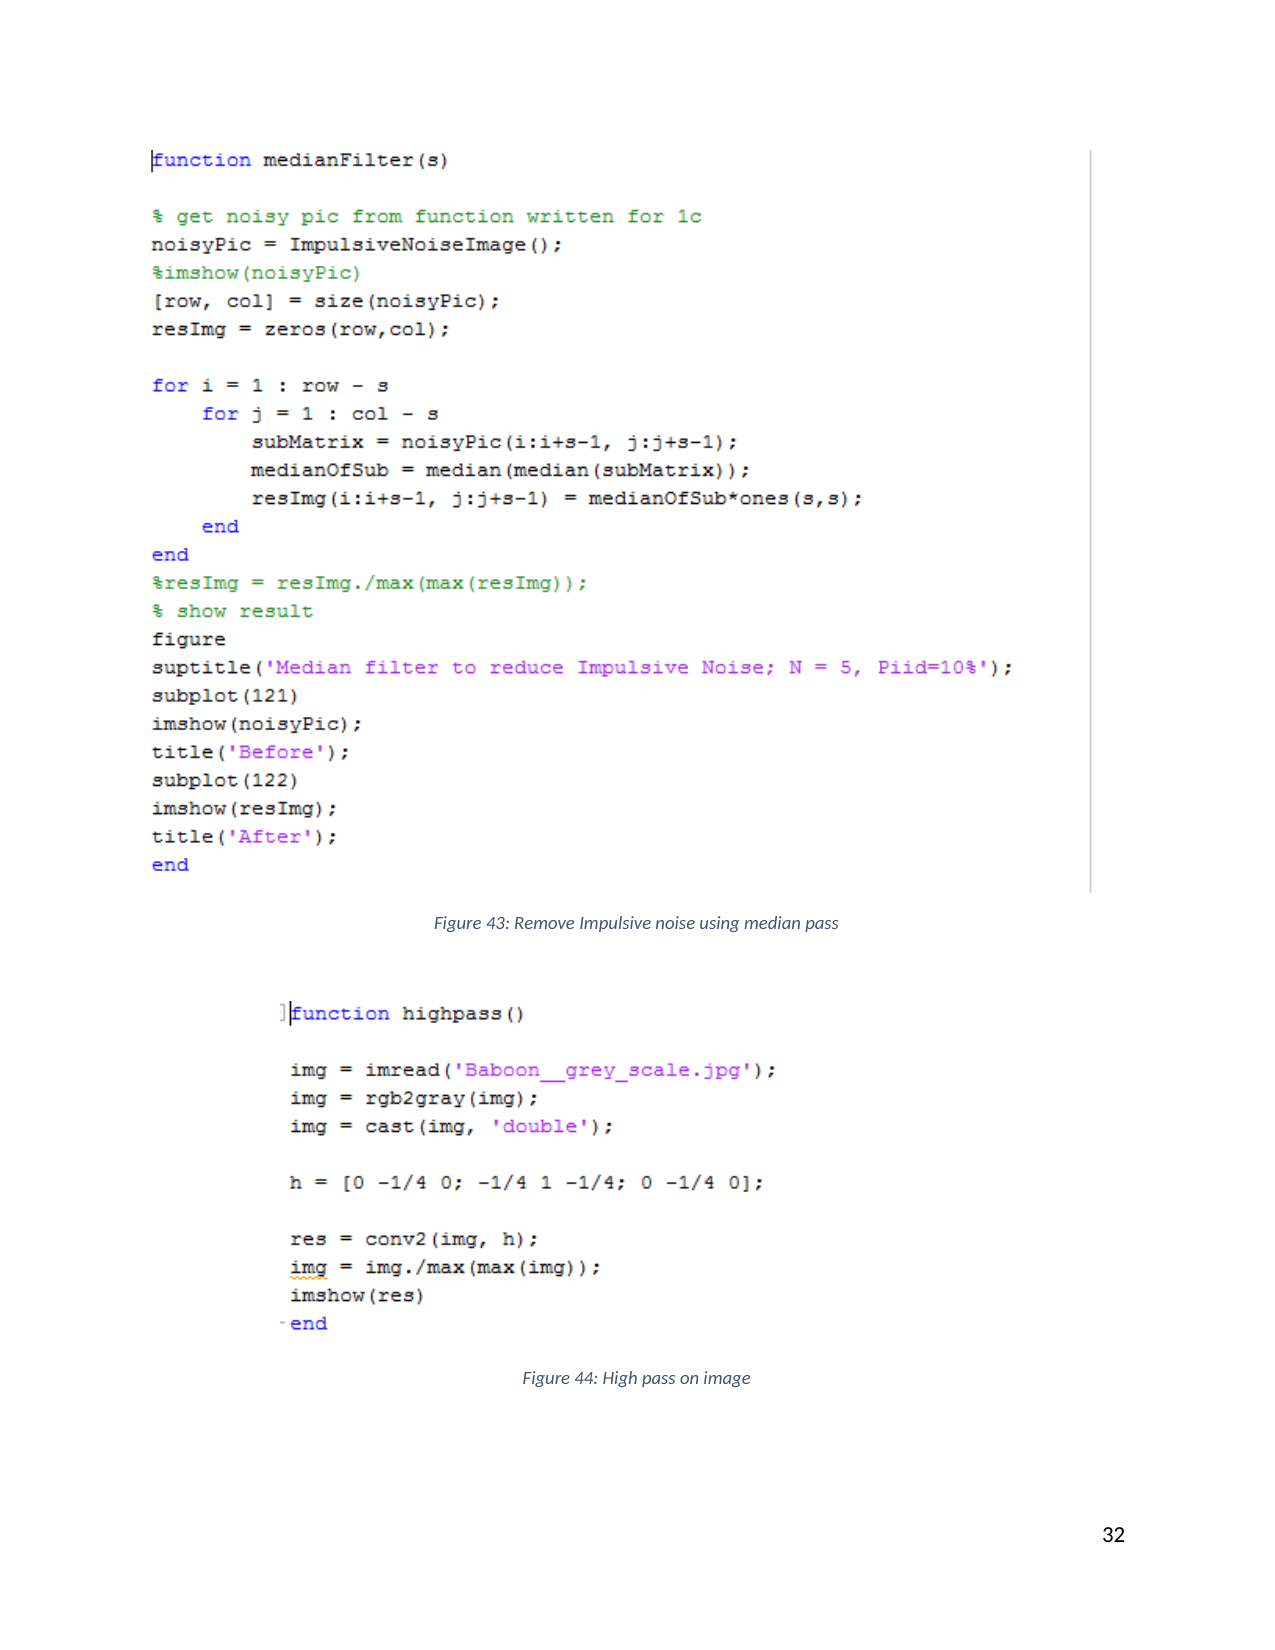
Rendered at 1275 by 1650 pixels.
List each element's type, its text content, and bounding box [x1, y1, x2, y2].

picture [279, 1001, 996, 1347]
text Figure 44: High pass on image [150, 1366, 1125, 1389]
text Figure 43: Remove Impulsive noise using median pass [150, 911, 1125, 934]
picture [150, 150, 1100, 893]
